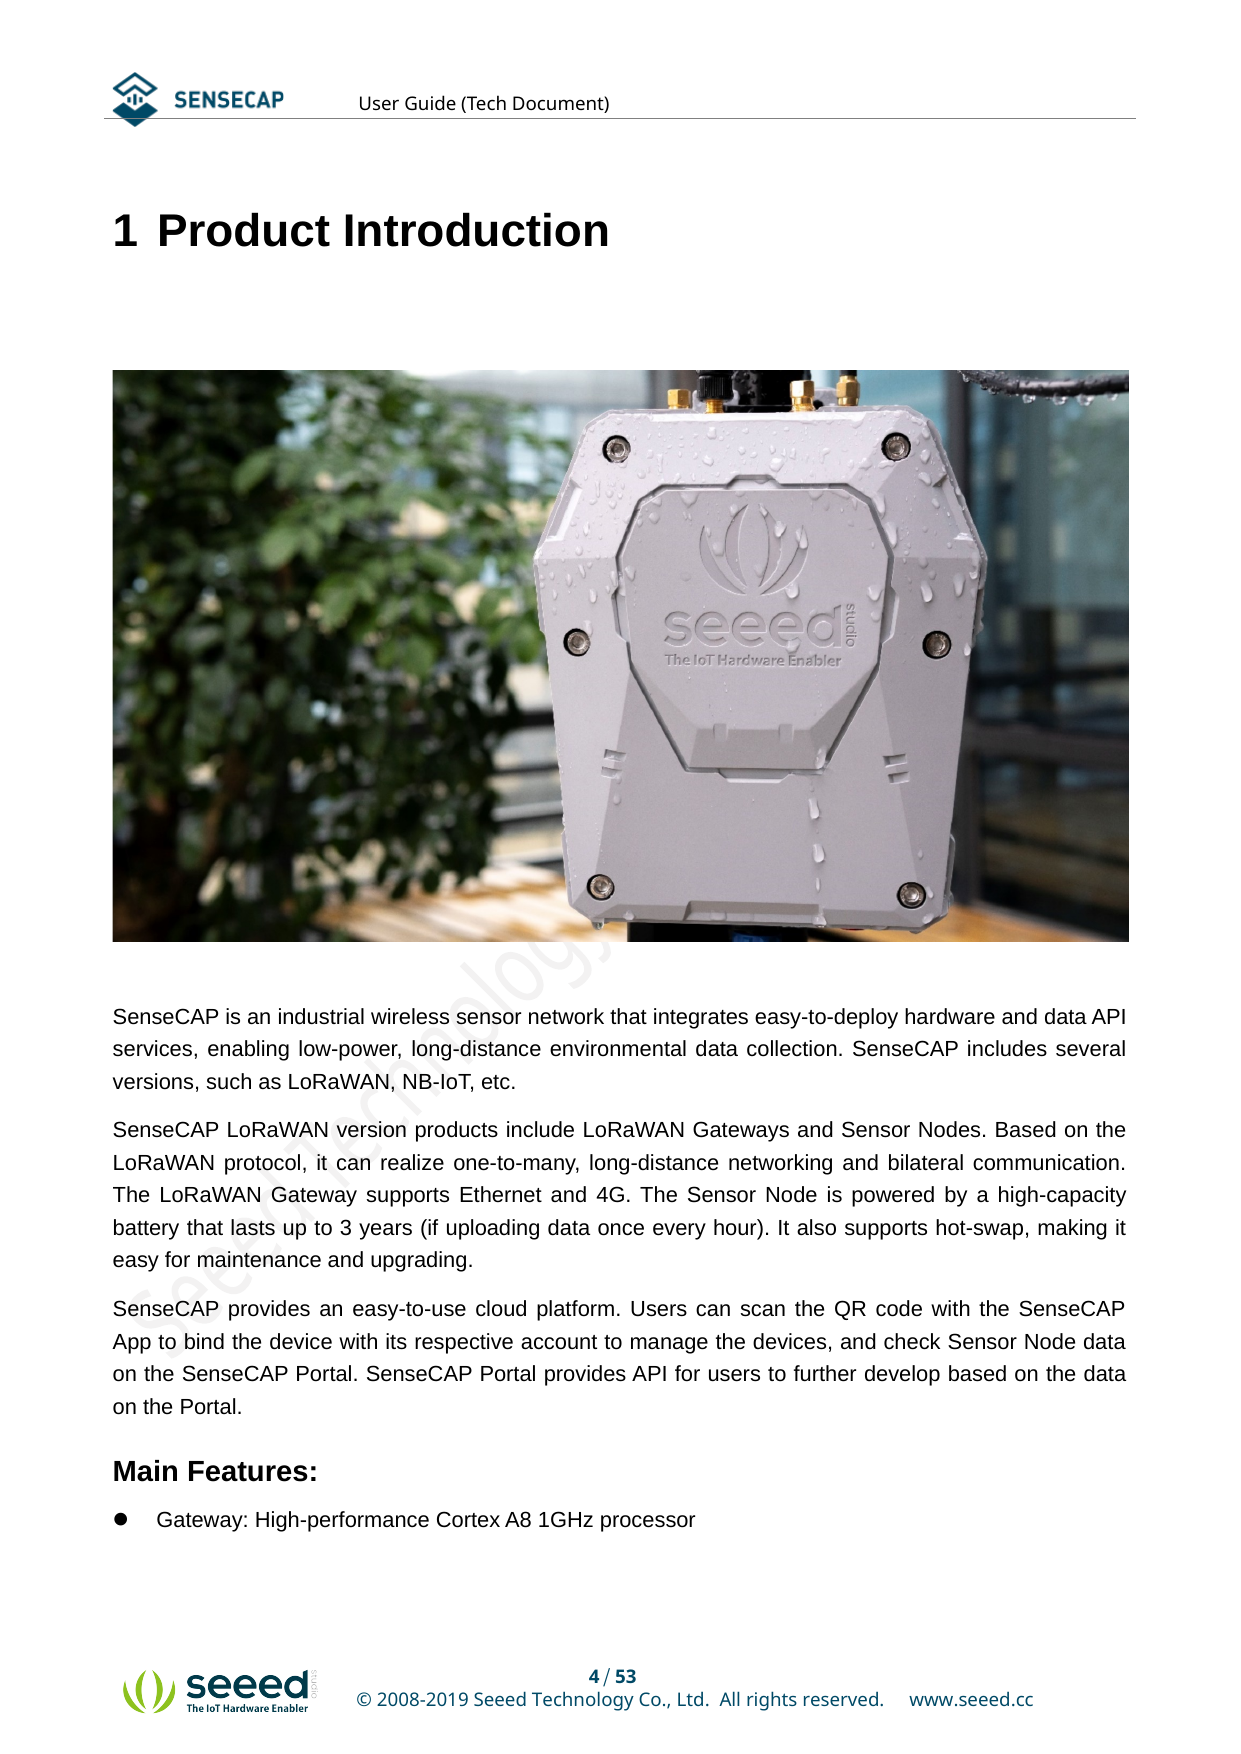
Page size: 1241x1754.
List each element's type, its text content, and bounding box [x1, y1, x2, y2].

text SenseCAP LoRaWAN version products include LoRaWAN Gateways and Sensor Nodes. Based on the LoRaWAN protocol, it can realize one-to-many, long-distance networking and bilateral communication. The LoRaWAN Gateway supports Ethernet and 4G. The Sensor Node is powered by a high-capacity battery that lasts up to 3 years (if uploading data once every hour). It also supports hot-swap, making it easy for maintenance and upgrading. [112, 1114, 1128, 1276]
picture [112, 119, 284, 127]
picture [112, 1659, 333, 1725]
text Main Features: [112, 1439, 1128, 1504]
list Gateway: High-performance Cortex A8 1GHz processor [112, 1504, 1128, 1536]
picture [357, 1692, 371, 1706]
text SenseCAP provides an easy-to-use cloud platform. Users can scan the QR code with the SenseCAP App to bind the device with its respective account to manage the devices, and check Sensor Node data on the SenseCAP Portal. SenseCAP Portal provides API for users to further develop based on the data on the Portal. [112, 1292, 1128, 1422]
subtitle Product Introduction [112, 197, 1128, 262]
text SenseCAP is an industrial wireless sensor network that integrates easy-to-deploy hardware and data API services, enabling low-power, long-distance environmental data collection. SenseCAP includes several versions, such as LoRaWAN, NB-IoT, etc. [112, 1000, 1128, 1097]
picture [119, 77, 151, 92]
picture [112, 72, 284, 118]
picture [112, 370, 1129, 942]
